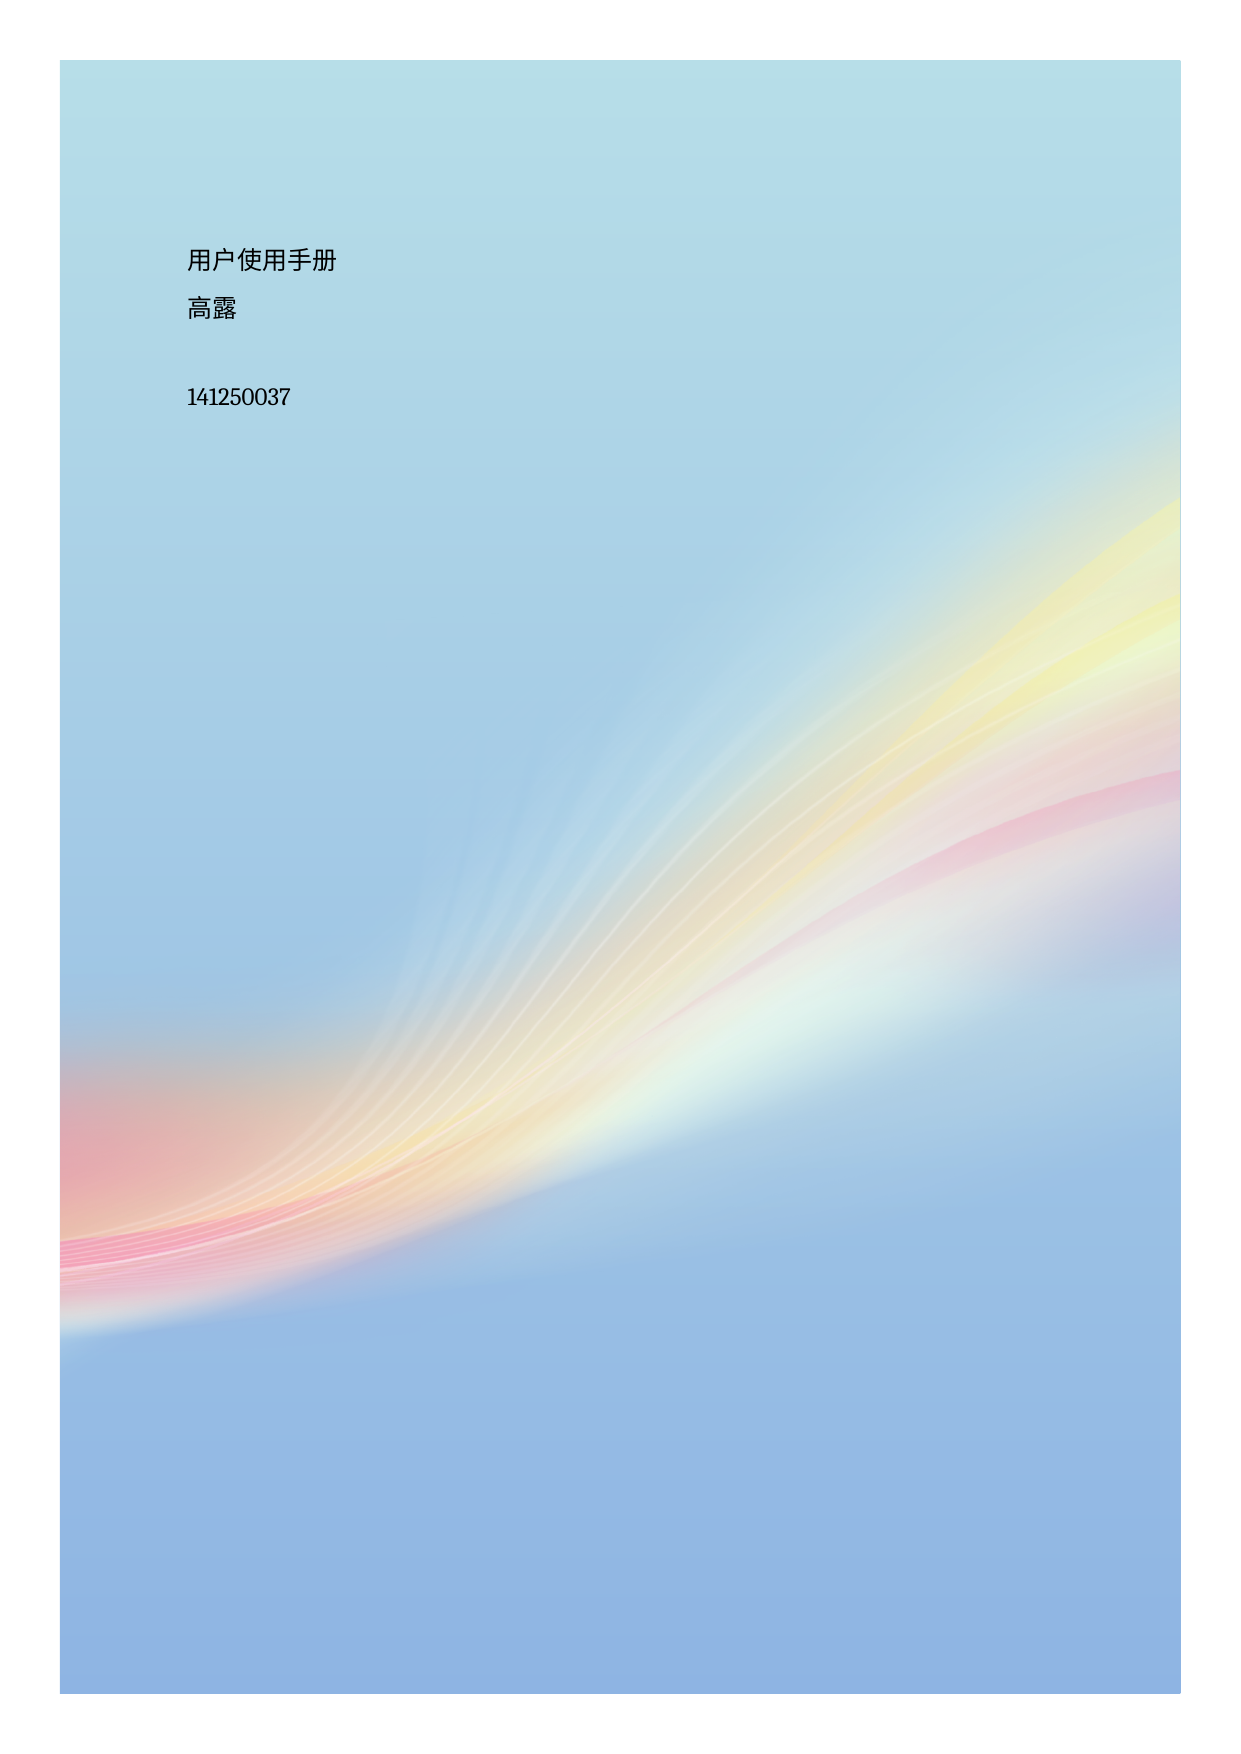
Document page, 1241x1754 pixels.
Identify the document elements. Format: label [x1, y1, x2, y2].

picture [60, 77, 1181, 1514]
